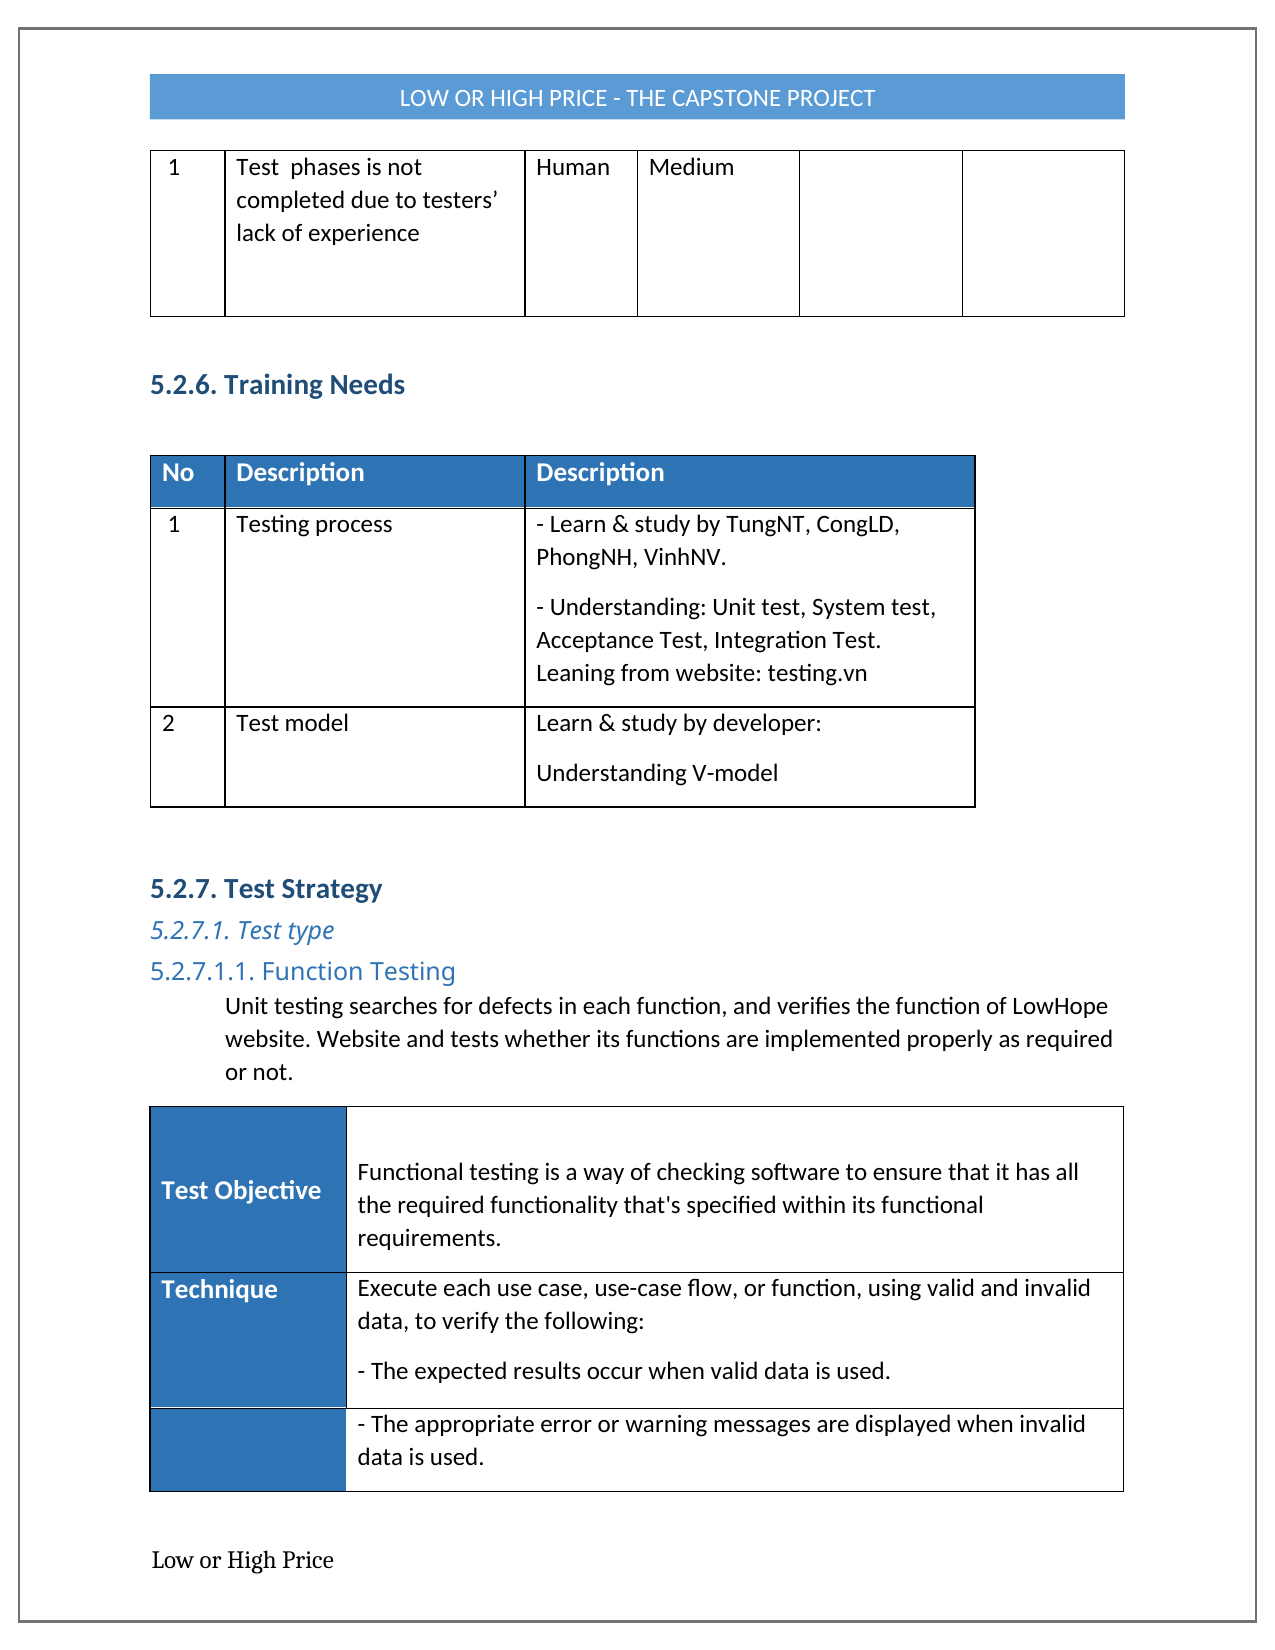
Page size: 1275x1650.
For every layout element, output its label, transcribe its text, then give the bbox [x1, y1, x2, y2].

subtitle 5.2.7.1.1. Function Testing [150, 953, 1125, 987]
table_cell [963, 266, 1124, 316]
table_cell Learn & study by developer: Understanding V-model [526, 708, 974, 806]
table_cell [638, 266, 799, 316]
table_header Test Objective [151, 1107, 346, 1272]
table_cell [800, 266, 962, 316]
table_header No [151, 456, 224, 507]
table_cell Medium [638, 151, 799, 266]
table_header Description [226, 456, 524, 507]
table_cell Testing process [226, 509, 524, 706]
table_cell 2 [151, 708, 224, 806]
table_cell 1 [151, 151, 224, 266]
table_cell Technique [151, 1273, 346, 1407]
table_cell [963, 151, 1124, 266]
table_cell [226, 266, 524, 316]
table_cell - Learn & study by TungNT, CongLD, PhongNH, VinhNV. - Understanding: Unit test, System test, Acceptance Test, Integration Test. Leaning from website: testing.vn [526, 509, 974, 706]
text Unit testing searches for defects in each function, and verifies the function of LowHope website. Website and tests whether its functions are implemented properly as required or not. [225, 990, 1125, 1087]
subtitle 5.2.6. Training Needs [150, 366, 1125, 402]
subtitle 5.2.7.1. Test type [150, 912, 1125, 947]
table_cell Execute each use case, use-case flow, or function, using valid and invalid data, to verify the following: - The expected results occur when valid data is used. [347, 1273, 1123, 1407]
subtitle 5.2.7. Test Strategy [150, 870, 1125, 906]
table_cell [526, 266, 637, 316]
table_header Description [526, 456, 974, 507]
table_cell Test model [226, 708, 524, 806]
table_cell - The appropriate error or warning messages are displayed when invalid data is used. [346, 1409, 1123, 1491]
table_cell [151, 1409, 346, 1491]
table_cell Human [526, 151, 637, 266]
table_cell Test phases is not completed due to testers’ lack of experience [226, 151, 524, 266]
table_header Functional testing is a way of checking software to ensure that it has all the required functionality that's specified within its functional requirements. [347, 1107, 1123, 1272]
table_cell [151, 266, 224, 316]
table_cell [800, 151, 962, 266]
table_cell 1 [151, 509, 224, 706]
